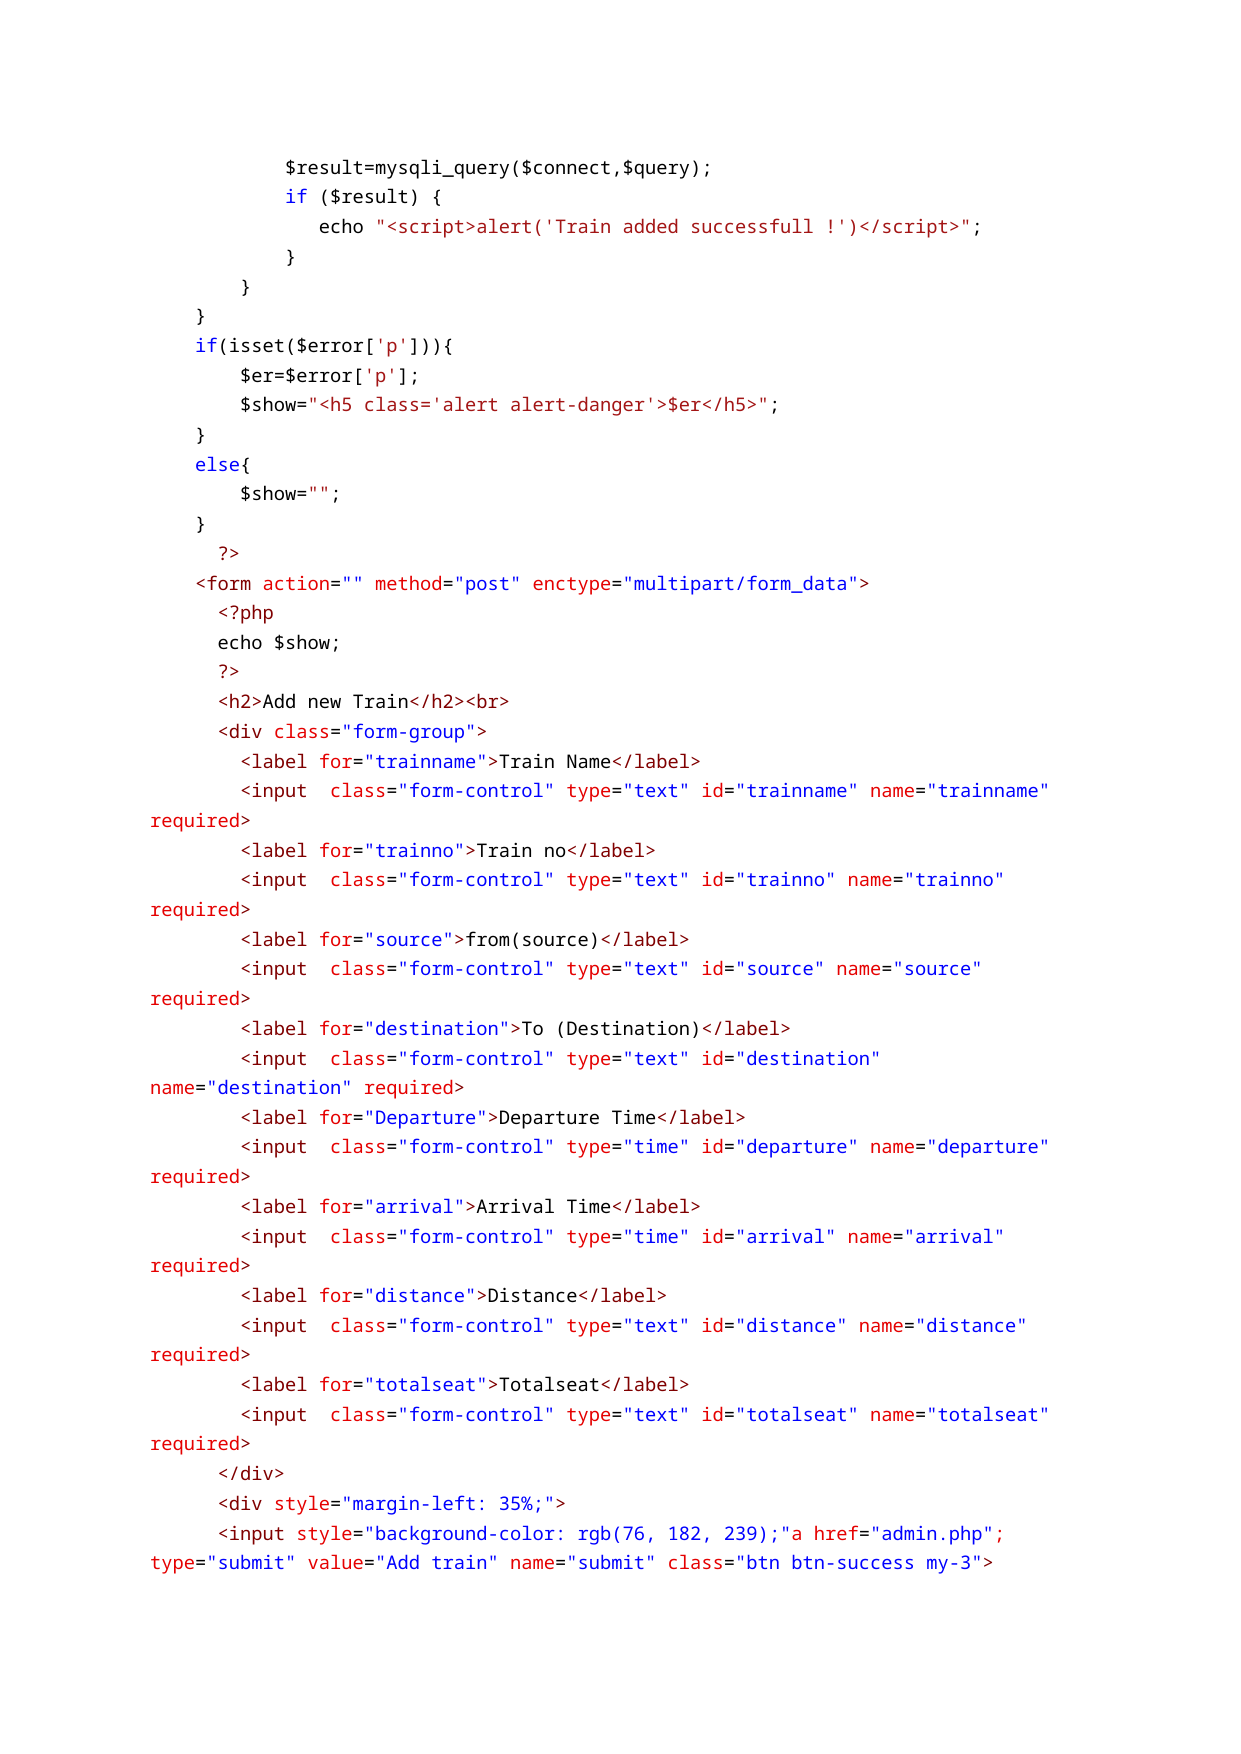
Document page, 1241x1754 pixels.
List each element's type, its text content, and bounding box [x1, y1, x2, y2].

text <?php [150, 595, 1090, 625]
text $result=mysqli_query($connect,$query); [150, 150, 1090, 180]
text <input class="form-control" type="text" id="trainname" name="trainname" required> [150, 773, 1090, 833]
text echo "<script>alert('Train added successfull !')</script>"; [150, 209, 1090, 239]
text <label for="trainno">Train no</label> [150, 833, 1090, 862]
text $er=$error['p']; [150, 358, 1090, 387]
text <input class="form-control" type="text" id="distance" name="distance" required> [150, 1308, 1090, 1367]
text <div style="margin-left: 35%;"> [150, 1486, 1090, 1516]
text $show=""; [150, 477, 1090, 506]
text echo $show; [150, 625, 1090, 655]
text } [150, 298, 1090, 328]
text <input style="background-color: rgb(76, 182, 239);"a href="admin.php"; type="submit" value="Add train" name="submit" class="btn btn-success my-3"> [150, 1516, 1090, 1575]
text <input class="form-control" type="text" id="totalseat" name="totalseat" required> [150, 1397, 1090, 1456]
text } [150, 239, 1090, 269]
text <label for="source">from(source)</label> [150, 922, 1090, 952]
text <label for="distance">Distance</label> [150, 1278, 1090, 1308]
text } [150, 417, 1090, 447]
text <input class="form-control" type="text" id="source" name="source" required> [150, 952, 1090, 1011]
text </div> [150, 1456, 1090, 1486]
text ?> [150, 655, 1090, 684]
text <label for="destination">To (Destination)</label> [150, 1011, 1090, 1041]
text <input class="form-control" type="time" id="arrival" name="arrival" required> [150, 1219, 1090, 1278]
text <input class="form-control" type="text" id="destination" name="destination" required> [150, 1041, 1090, 1100]
text else{ [150, 447, 1090, 477]
text <input class="form-control" type="time" id="departure" name="departure" required> [150, 1130, 1090, 1189]
text <form action="" method="post" enctype="multipart/form_data"> [150, 566, 1090, 595]
text <label for="Departure">Departure Time</label> [150, 1100, 1090, 1130]
text ?> [150, 536, 1090, 566]
text <input class="form-control" type="text" id="trainno" name="trainno" required> [150, 862, 1090, 922]
text <div class="form-group"> [150, 714, 1090, 744]
text $show="<h5 class='alert alert-danger'>$er</h5>"; [150, 387, 1090, 417]
text if ($result) { [150, 180, 1090, 209]
text <h2>Add new Train</h2><br> [150, 684, 1090, 714]
text <label for="totalseat">Totalseat</label> [150, 1367, 1090, 1397]
text <label for="trainname">Train Name</label> [150, 744, 1090, 773]
text if(isset($error['p'])){ [150, 328, 1090, 358]
text } [150, 506, 1090, 536]
text } [150, 269, 1090, 298]
text <label for="arrival">Arrival Time</label> [150, 1189, 1090, 1219]
